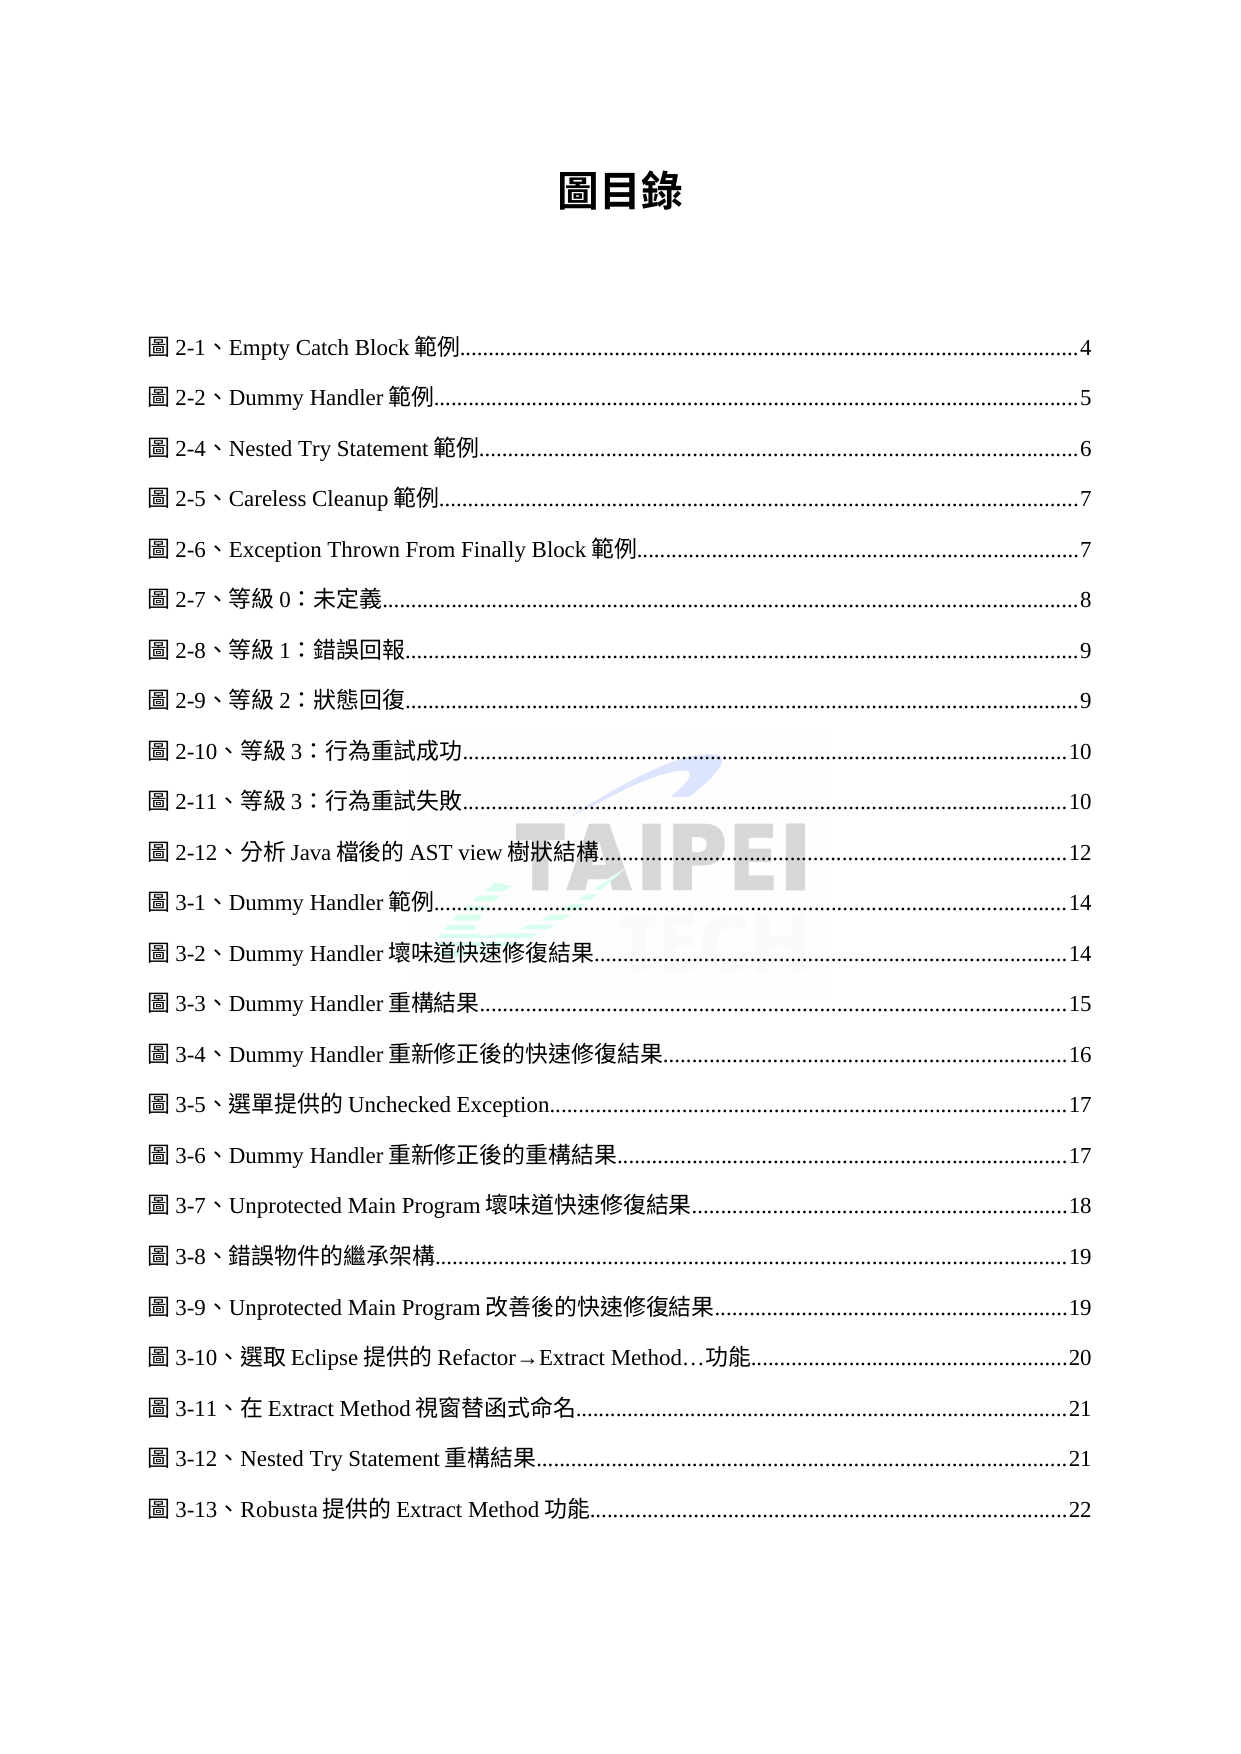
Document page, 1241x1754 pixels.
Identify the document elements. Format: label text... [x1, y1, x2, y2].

text 圖3-10、選取Eclipse 提供的Refactor→Extract Method…功能 20 [148, 1337, 1092, 1374]
text 圖3-8、錯誤物件的繼承架構 19 [148, 1236, 1092, 1273]
text 圖3-12、Nested Try Statement重構結果 21 [148, 1438, 1092, 1475]
text 圖3-11、在Extract Method視窗替函式命名 21 [148, 1387, 1092, 1425]
text 圖3-4、Dummy Handler重新修正後的快速修復結果 16 [148, 1034, 1092, 1071]
text 圖2-6、Exception Thrown From Finally Block範例 7 [148, 528, 1092, 566]
text 圖2-10、等級3：行為重試成功 10 [148, 731, 1092, 768]
text 圖2-8、等級1：錯誤回報 9 [148, 629, 1092, 667]
subtitle 圖目錄 [148, 151, 1092, 226]
text 圖2-12、分析Java檔後的AST view樹狀結構 12 [148, 832, 1092, 869]
text 圖2-9、等級2：狀態回復 9 [148, 680, 1092, 717]
text 圖3-1、Dummy Handler範例 14 [148, 882, 1092, 919]
text 圖2-1、Empty Catch Block範例 4 [148, 326, 1092, 364]
text 圖2-7、等級0：未定義 8 [148, 579, 1092, 616]
text 圖2-2、Dummy Handler範例 5 [148, 377, 1092, 414]
text 圖3-6、Dummy Handler重新修正後的重構結果 17 [148, 1135, 1092, 1172]
text 圖3-5、選單提供的Unchecked Exception 17 [148, 1084, 1092, 1122]
text 圖2-4、Nested Try Statement範例 6 [148, 427, 1092, 465]
text 圖3-2、Dummy Handler壞味道快速修復結果 14 [148, 933, 1092, 970]
text 圖2-11、等級3：行為重試失敗 10 [148, 781, 1092, 818]
text 圖3-13、Robusta提供的Extract Method功能 22 [148, 1488, 1092, 1526]
text 圖3-3、Dummy Handler重構結果 15 [148, 983, 1092, 1021]
text 圖3-7、Unprotected Main Program壞味道快速修復結果 18 [148, 1185, 1092, 1223]
text 圖3-9、Unprotected Main Program改善後的快速修復結果 19 [148, 1286, 1092, 1324]
text 圖2-5、Careless Cleanup範例 7 [148, 478, 1092, 515]
